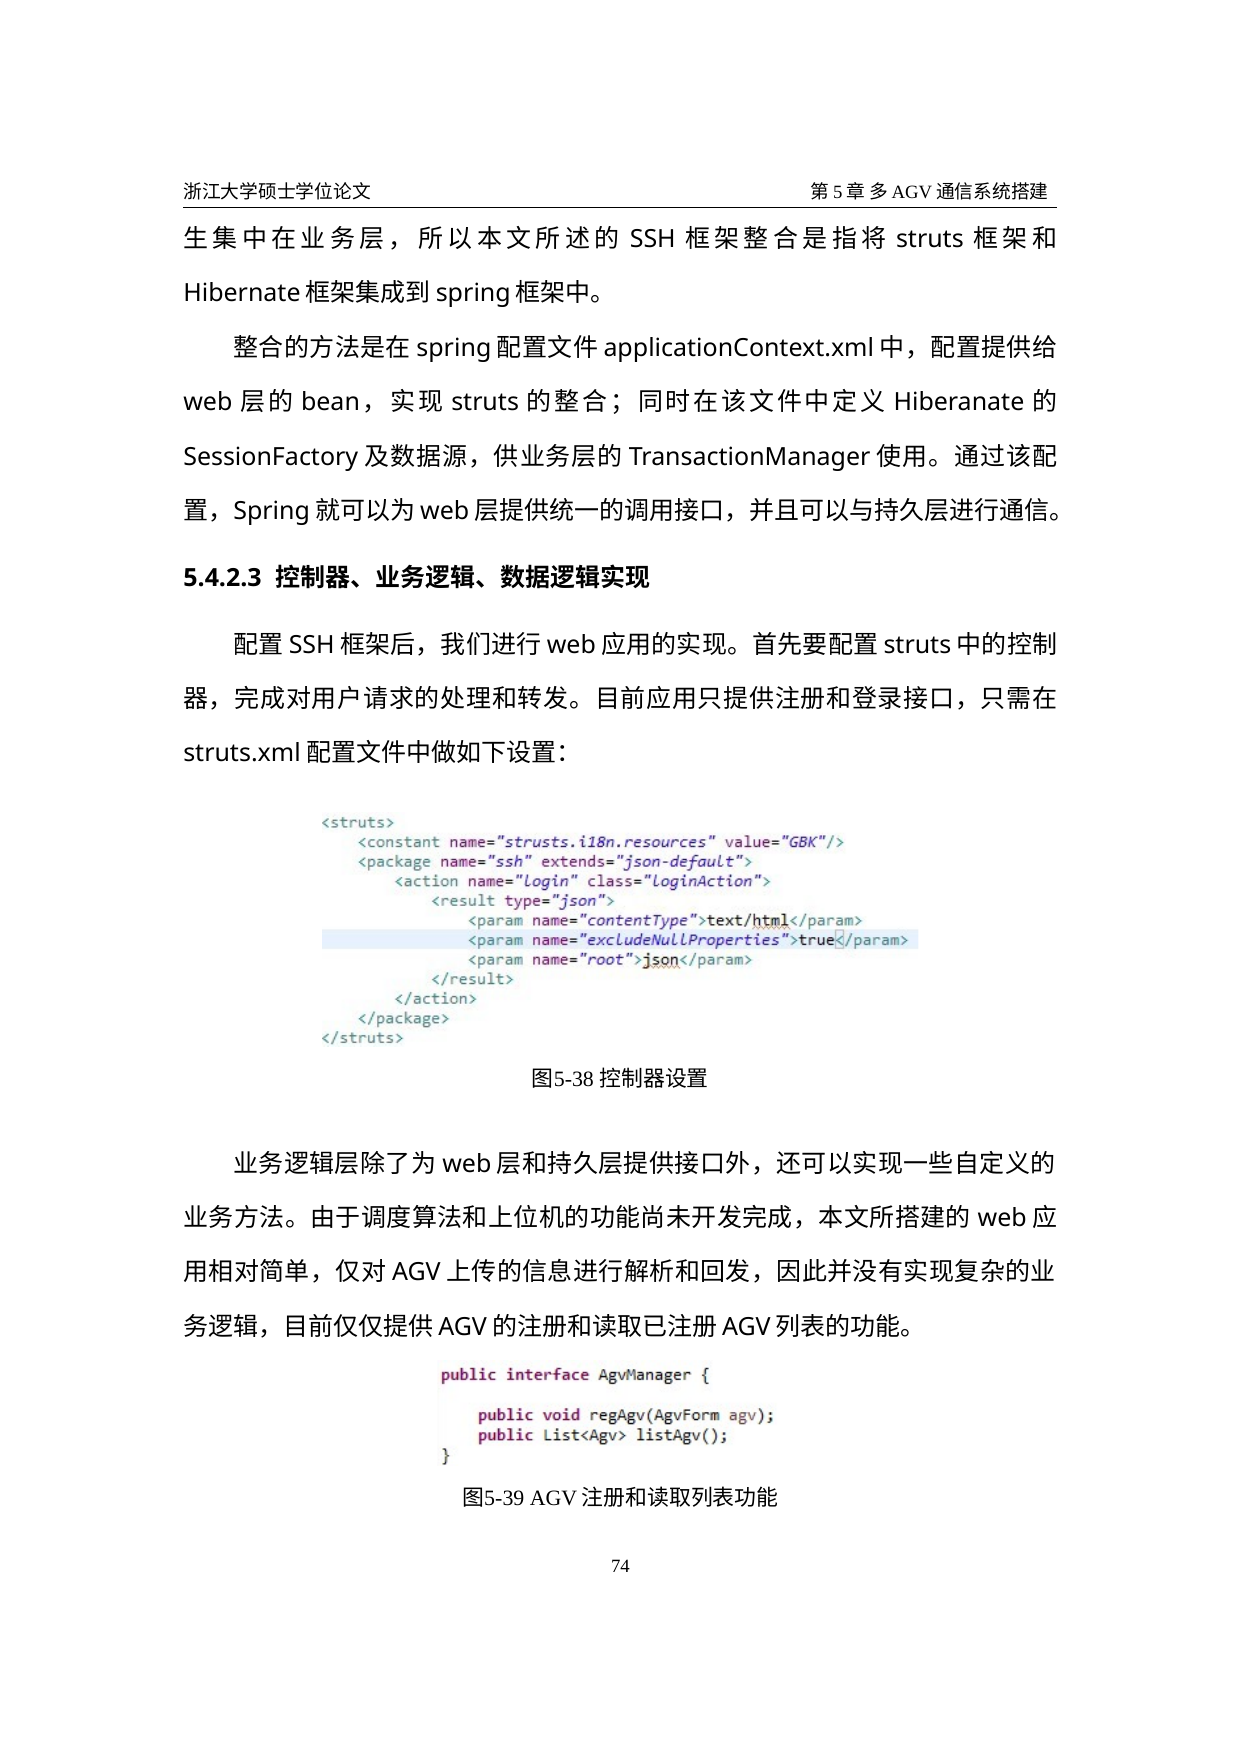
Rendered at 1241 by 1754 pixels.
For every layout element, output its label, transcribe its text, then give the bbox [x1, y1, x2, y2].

picture [437, 1360, 803, 1466]
picture [322, 812, 919, 1047]
text 业务逻辑层除了为web层和持久层提供接口外，还可以实现一些自定义的业务方法。由于调度算法和上位机的功能尚未开发完成，本文所搭建的web应用相对简单，仅对AGV上传的信息进行解析和回发，因此并没有实现复杂的业务逻辑，目前仅仅提供AGV的注册和读取已注册AGV列表的功能。 [183, 1143, 1057, 1342]
text 整合的方法是在spring配置文件applicationContext.xml中，配置提供给web层的bean，实现struts的整合；同时在该文件中定义Hiberanate的SessionFactory及数据源，供业务层的TransactionManager使用。通过该配置，Spring就可以为web层提供统一的调用接口，并且可以与持久层进行通信。 [183, 327, 1057, 527]
subtitle 控制器、业务逻辑、数据逻辑实现 [183, 557, 1057, 593]
text 配置SSH框架后，我们进行web应用的实现。首先要配置struts中的控制器，完成对用户请求的处理和转发。目前应用只提供注册和登录接口，只需在struts.xml配置文件中做如下设置： [183, 624, 1057, 769]
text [183, 218, 1057, 309]
